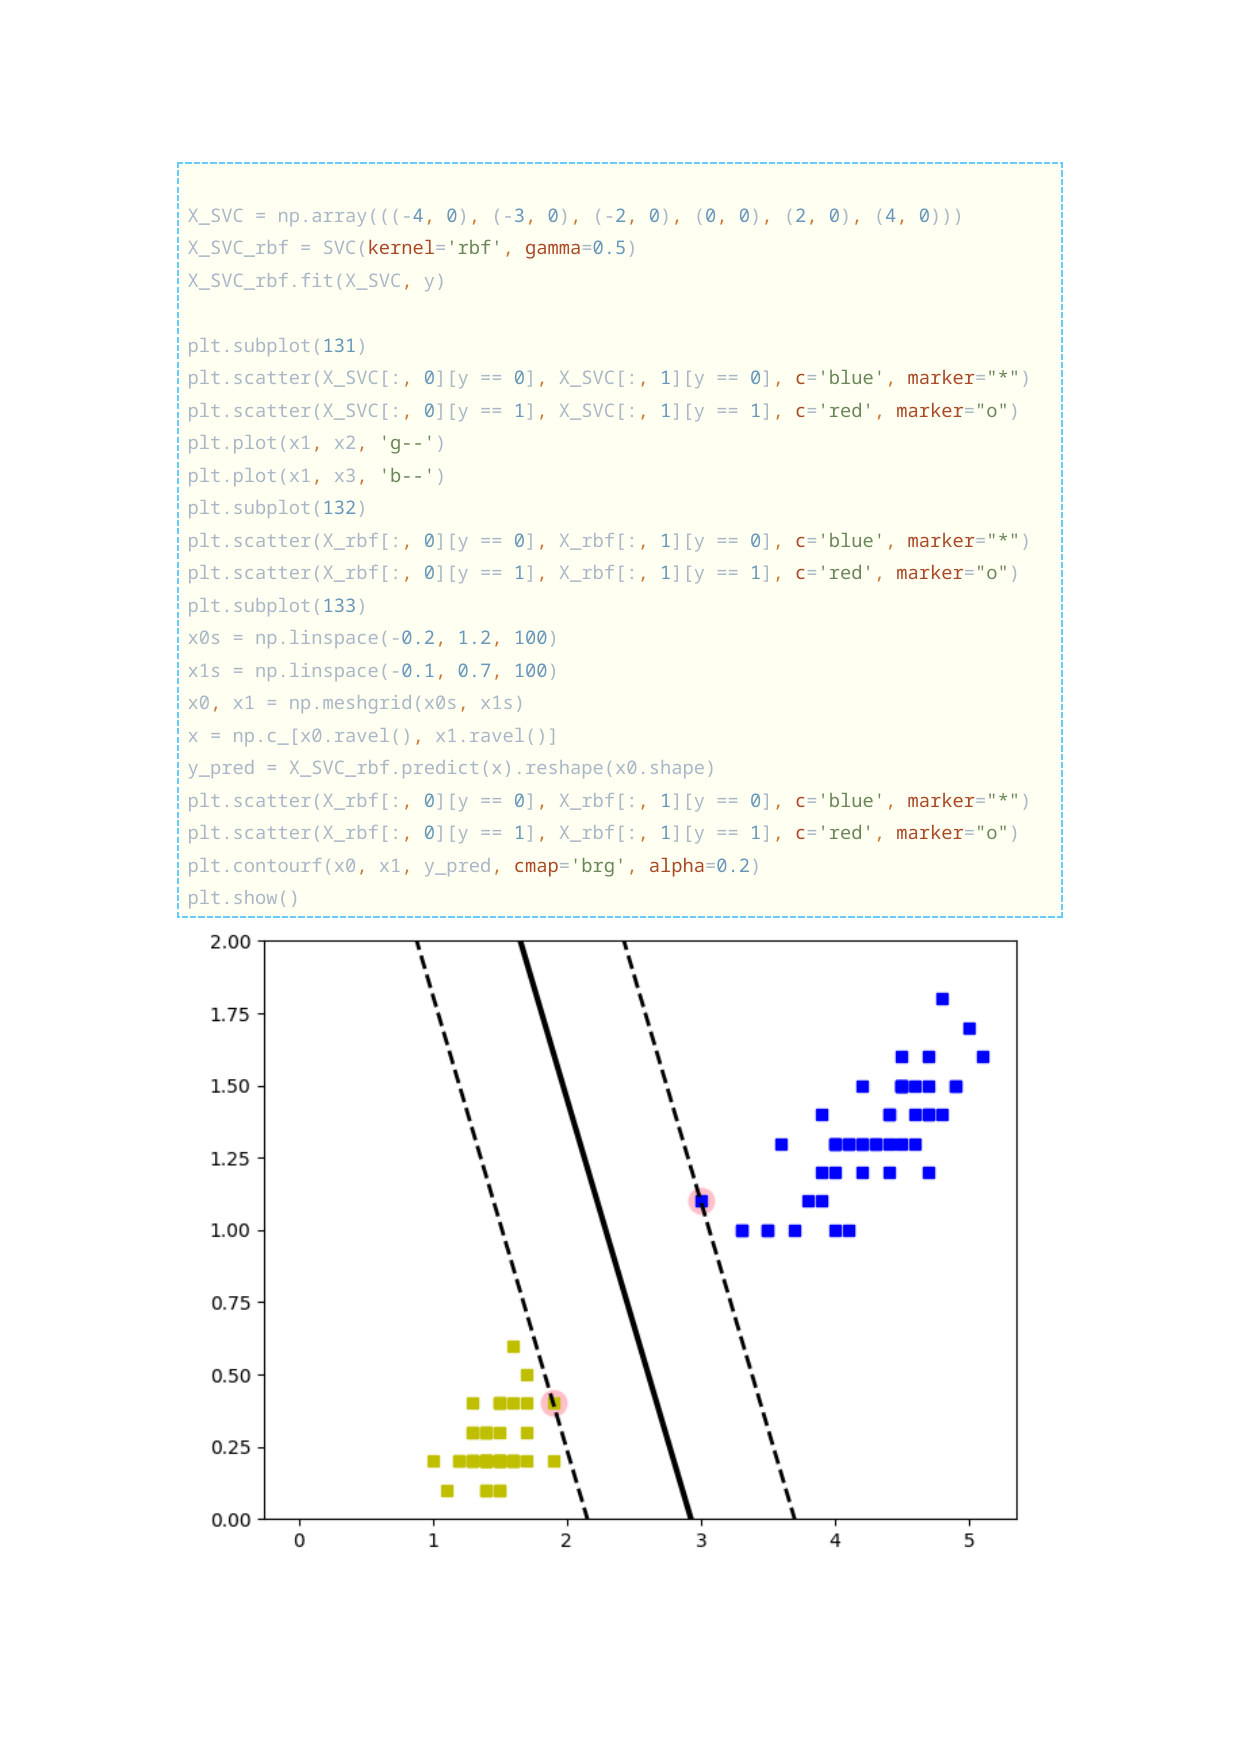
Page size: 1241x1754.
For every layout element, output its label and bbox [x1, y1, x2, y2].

text [177, 162, 1063, 918]
picture [187, 919, 1053, 1566]
